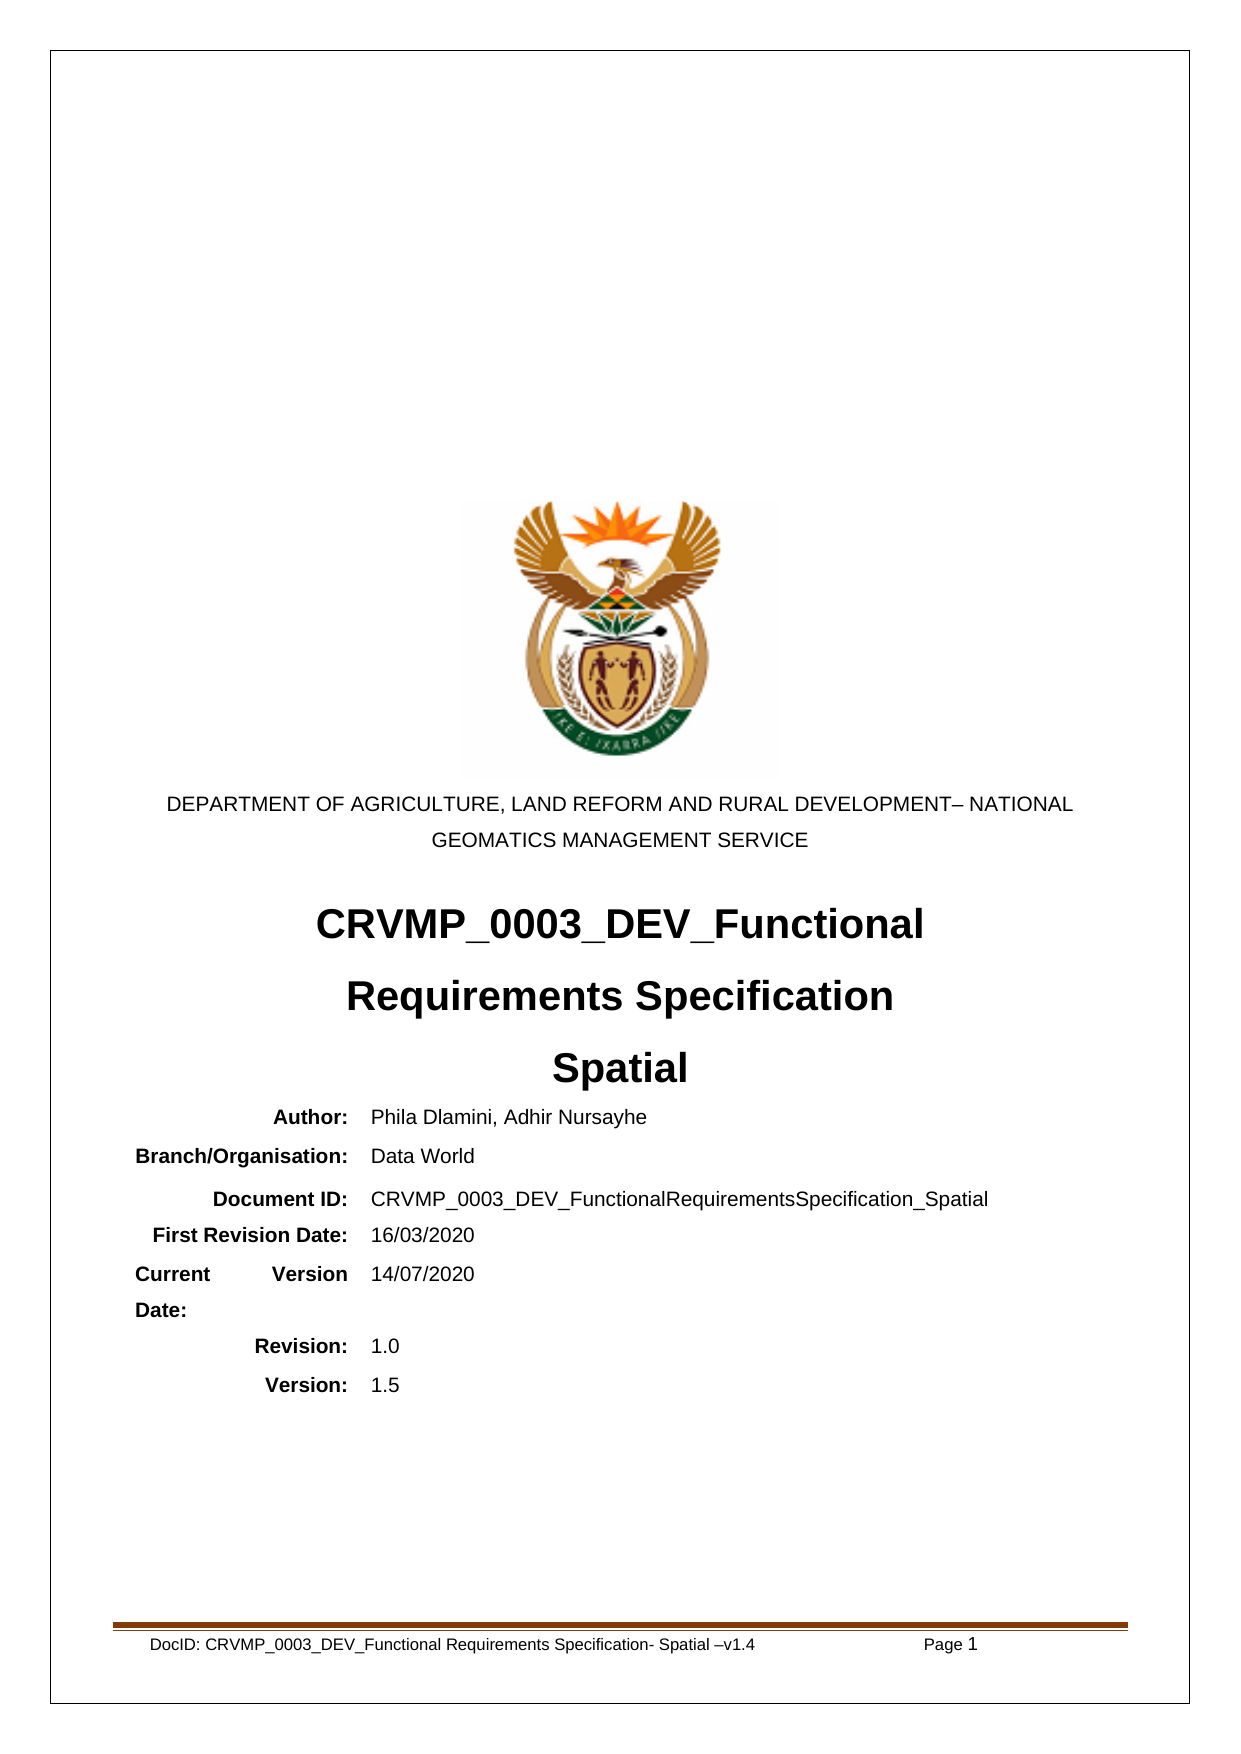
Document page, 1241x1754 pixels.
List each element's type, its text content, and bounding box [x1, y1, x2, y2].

table_cell CRVMP_0003_DEV_Functional Requirements Specification Spatial [113, 900, 1128, 1105]
table_cell [113, 1105, 1128, 1484]
table_header Department of Agriculture, Land Reform and Rural Development– national geomatics managEment service [113, 179, 1128, 900]
picture [462, 501, 778, 779]
